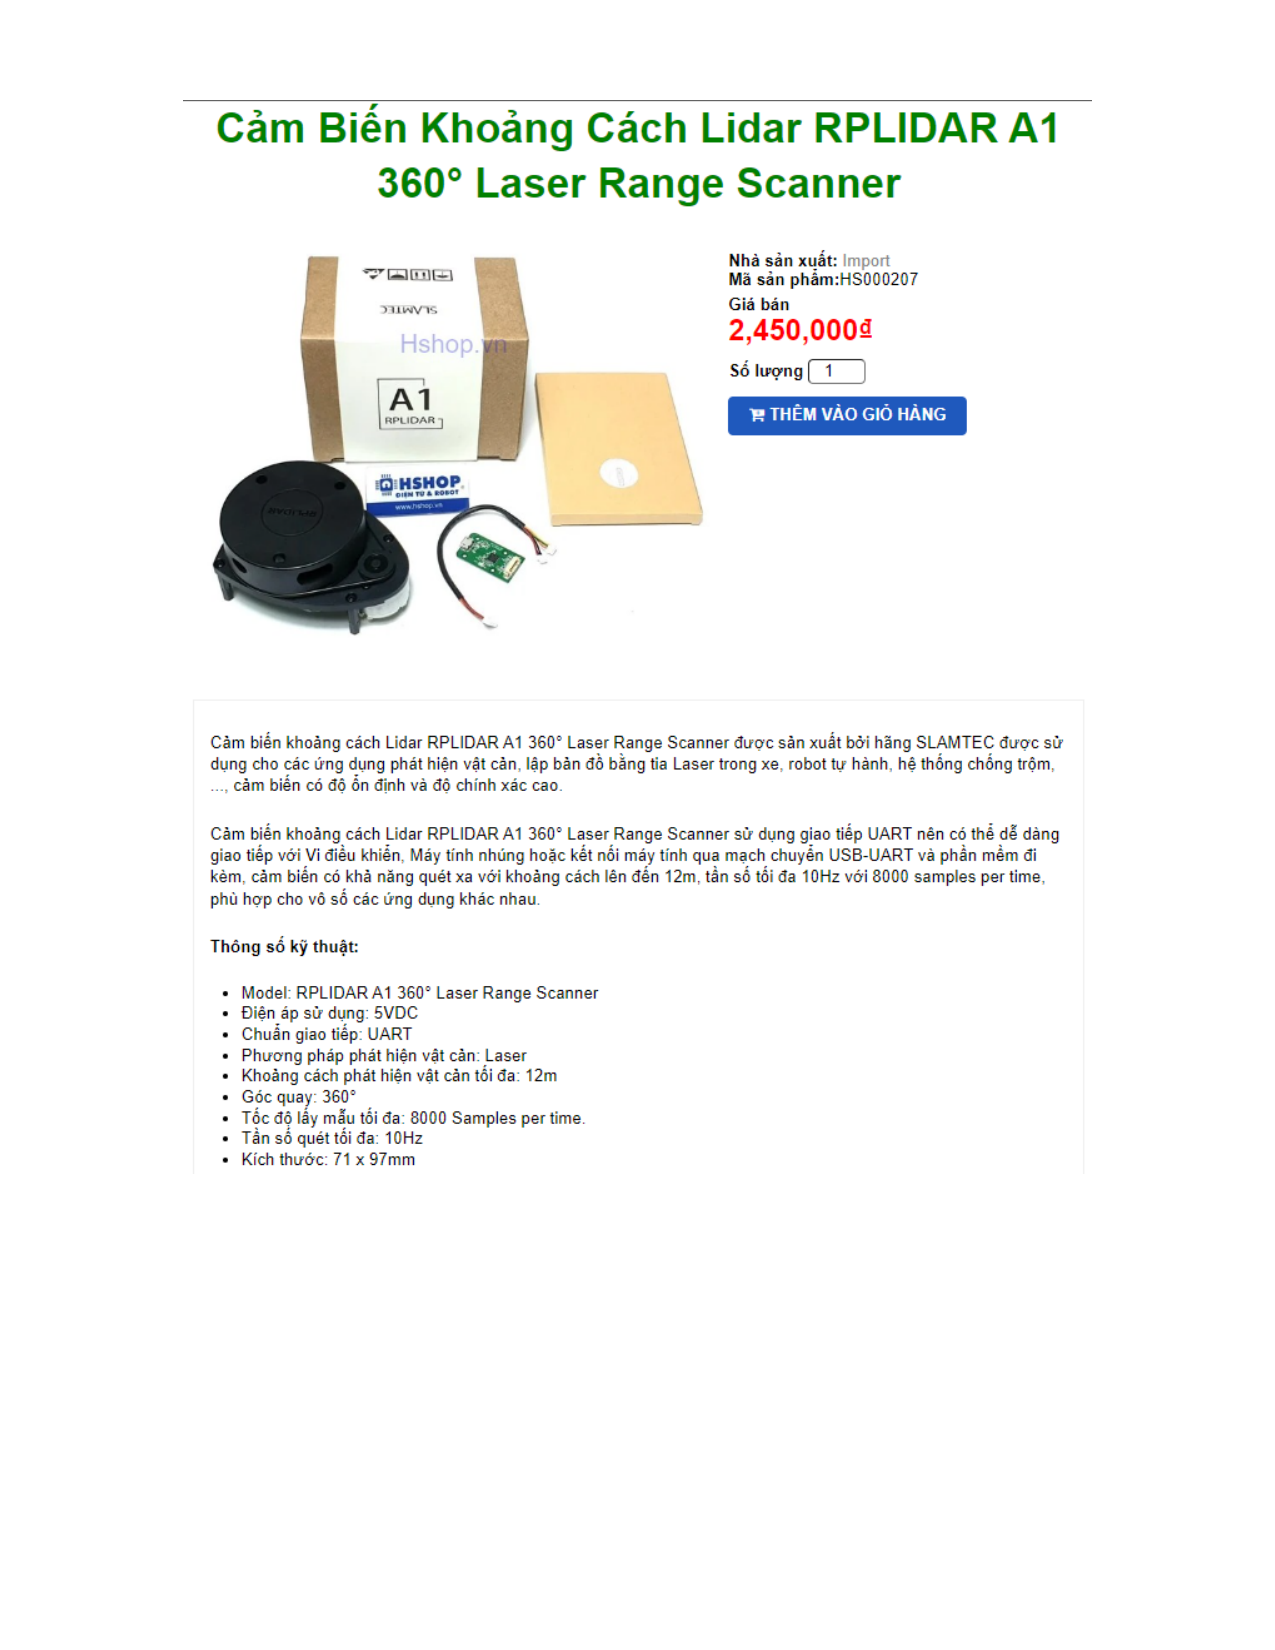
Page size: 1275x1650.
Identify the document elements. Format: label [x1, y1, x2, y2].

picture [183, 100, 1092, 1174]
